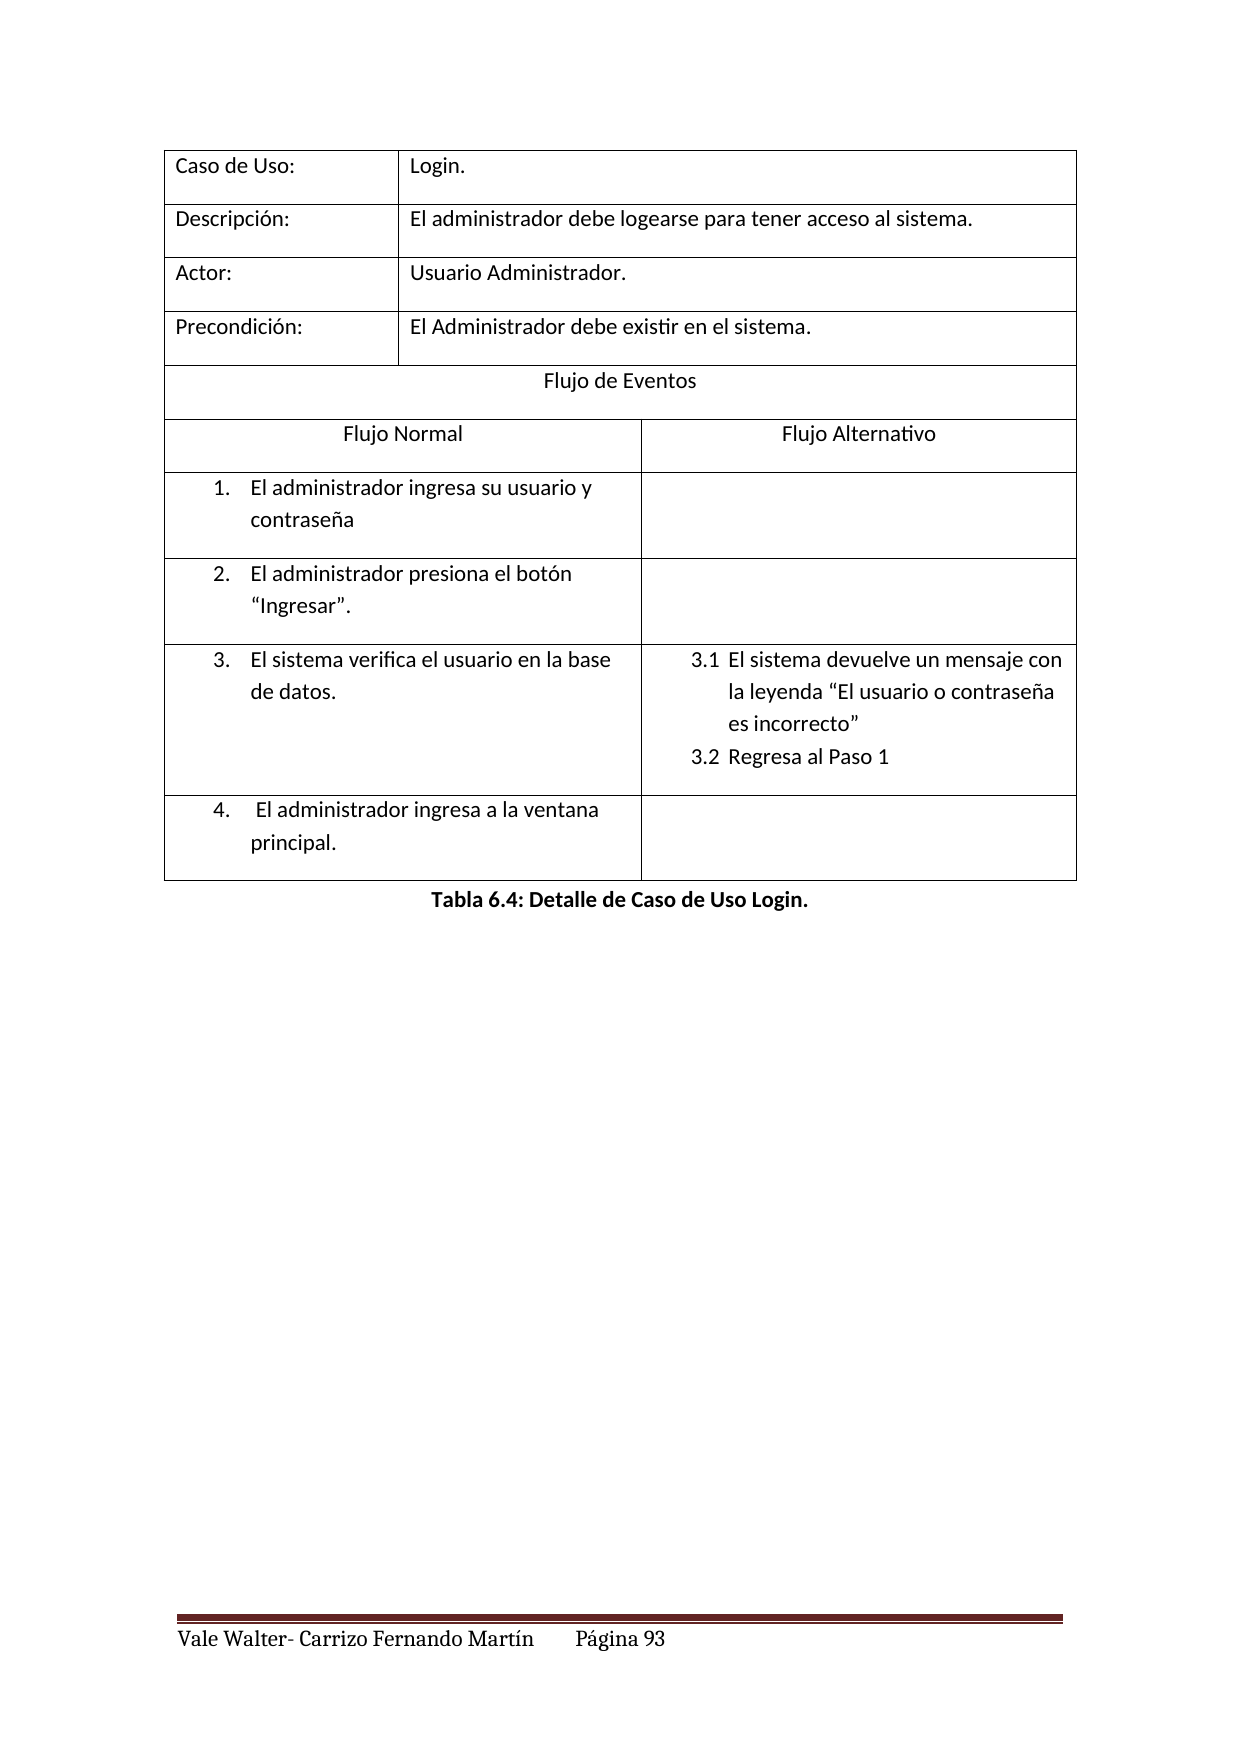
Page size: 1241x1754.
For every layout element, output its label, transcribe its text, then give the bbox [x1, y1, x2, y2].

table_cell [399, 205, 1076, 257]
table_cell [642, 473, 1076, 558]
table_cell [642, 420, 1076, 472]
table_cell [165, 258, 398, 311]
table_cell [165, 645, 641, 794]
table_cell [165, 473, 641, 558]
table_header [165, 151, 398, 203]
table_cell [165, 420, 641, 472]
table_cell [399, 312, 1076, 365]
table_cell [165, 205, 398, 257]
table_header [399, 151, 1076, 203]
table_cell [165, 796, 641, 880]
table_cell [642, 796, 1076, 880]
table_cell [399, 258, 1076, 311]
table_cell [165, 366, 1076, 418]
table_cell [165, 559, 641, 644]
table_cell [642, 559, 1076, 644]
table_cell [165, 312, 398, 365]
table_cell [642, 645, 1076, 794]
text Tabla 6.4: Detalle de Caso de Uso Login. [177, 881, 1063, 914]
